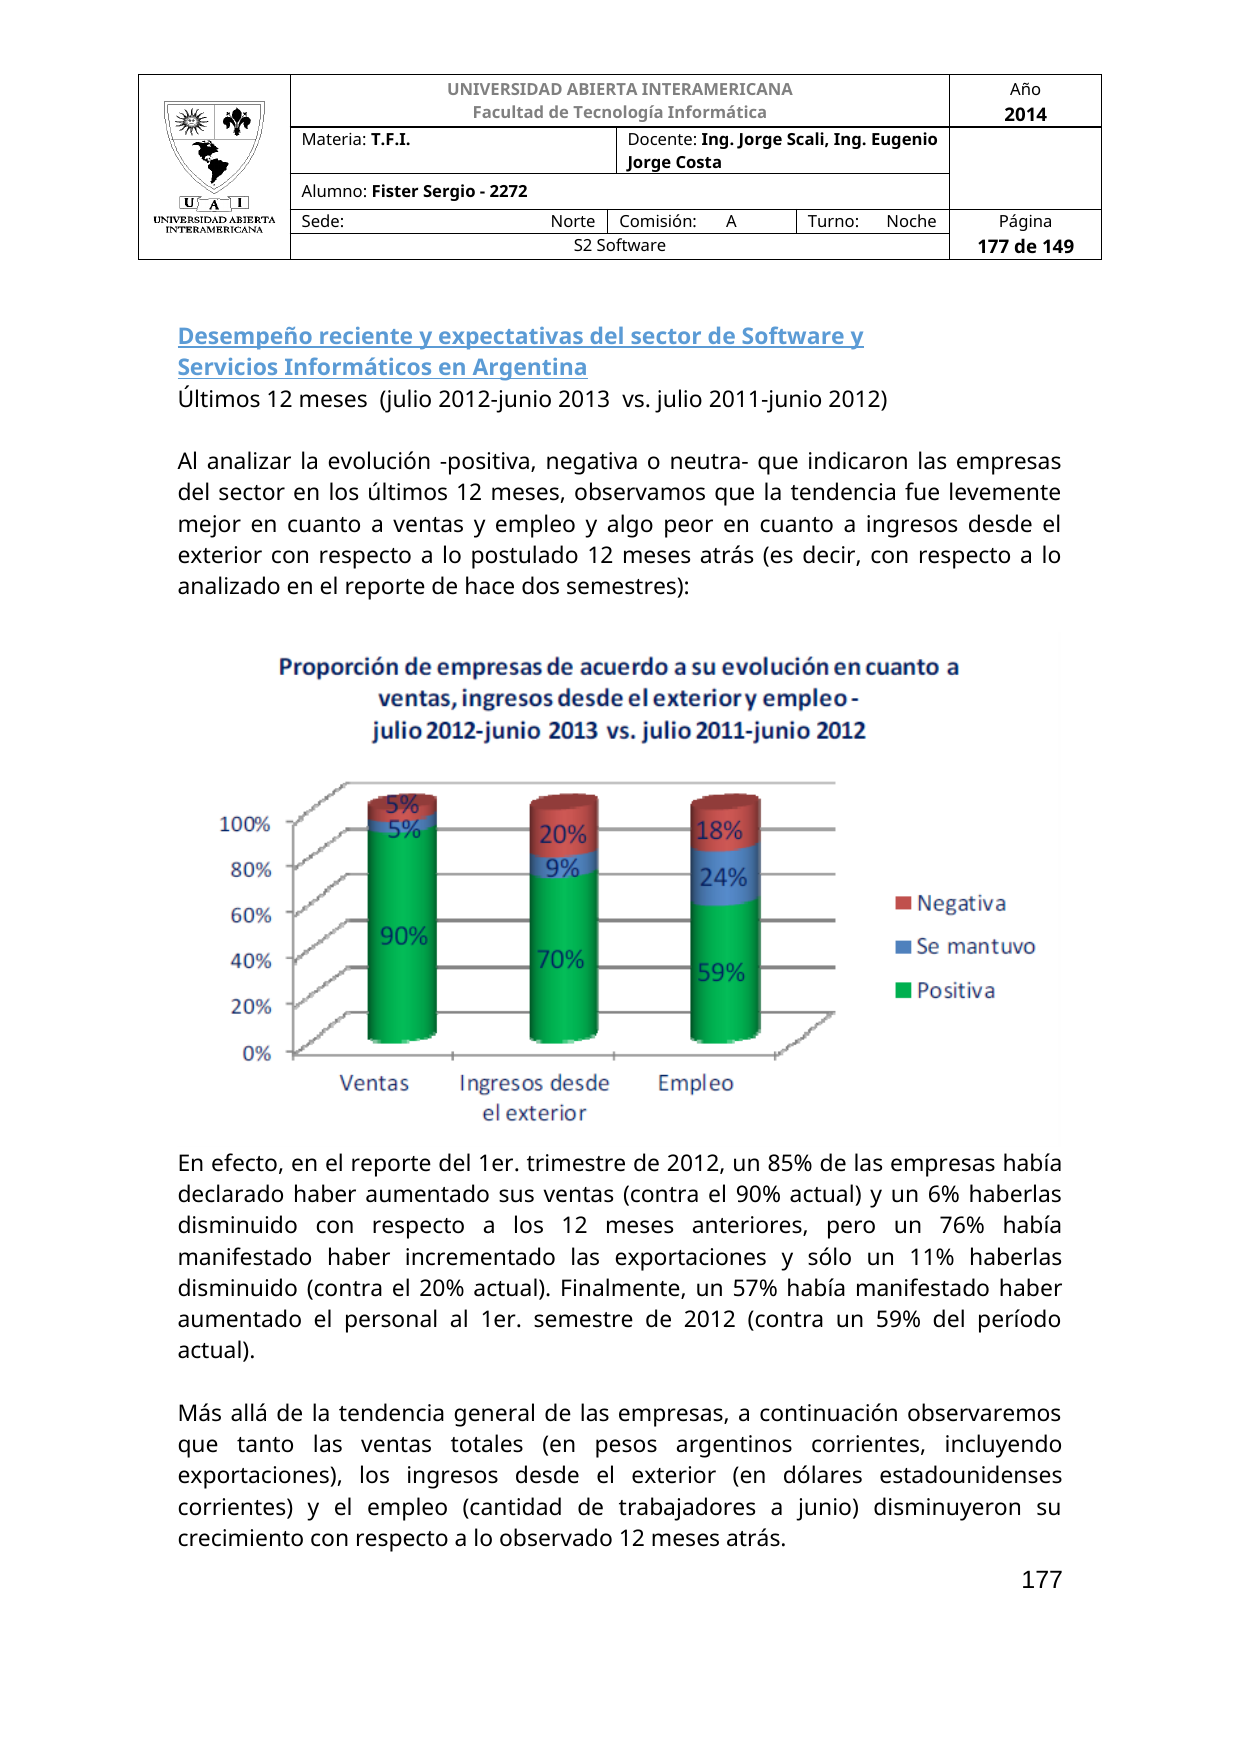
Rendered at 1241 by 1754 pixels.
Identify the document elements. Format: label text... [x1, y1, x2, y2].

text En efecto, en el reporte del 1er. trimestre de 2012, un 85% de las empresas había declarado haber aumentado sus ventas (contra el 90% actual) y un 6% haberlas disminuido con respecto a los 12 meses anteriores, pero un 76% había manifestado haber incrementado las exportaciones y sólo un 11% haberlas disminuido (contra el 20% actual). Finalmente, un 57% había manifestado haber aumentado el personal al 1er. semestre de 2012 (contra un 59% del período actual). [177, 1147, 1063, 1365]
text Al analizar la evolución -positiva, negativa o neutra- que indicaron las empresas del sector en los últimos 12 meses, observamos que la tendencia fue levemente mejor en cuanto a ventas y empleo y algo peor en cuanto a ingresos desde el exterior con respecto a lo postulado 12 meses atrás (es decir, con respecto a lo analizado en el reporte de hace dos semestres): [177, 445, 1063, 601]
text Servicios Informáticos en Argentina [177, 351, 1063, 383]
text Desempeño reciente y expectativas del sector de Software y [177, 320, 1063, 351]
picture [153, 101, 276, 233]
text Últimos 12 meses (julio 2012-junio 2013 vs. julio 2011-junio 2012) [177, 383, 1063, 414]
text Más allá de la tendencia general de las empresas, a continuación observaremos que tanto las ventas totales (en pesos argentinos corrientes, incluyendo exportaciones), los ingresos desde el exterior (en dólares estadounidenses corrientes) y el empleo (cantidad de trabajadores a junio) disminuyeron su crecimiento con respecto a lo observado 12 meses atrás. [177, 1397, 1063, 1553]
